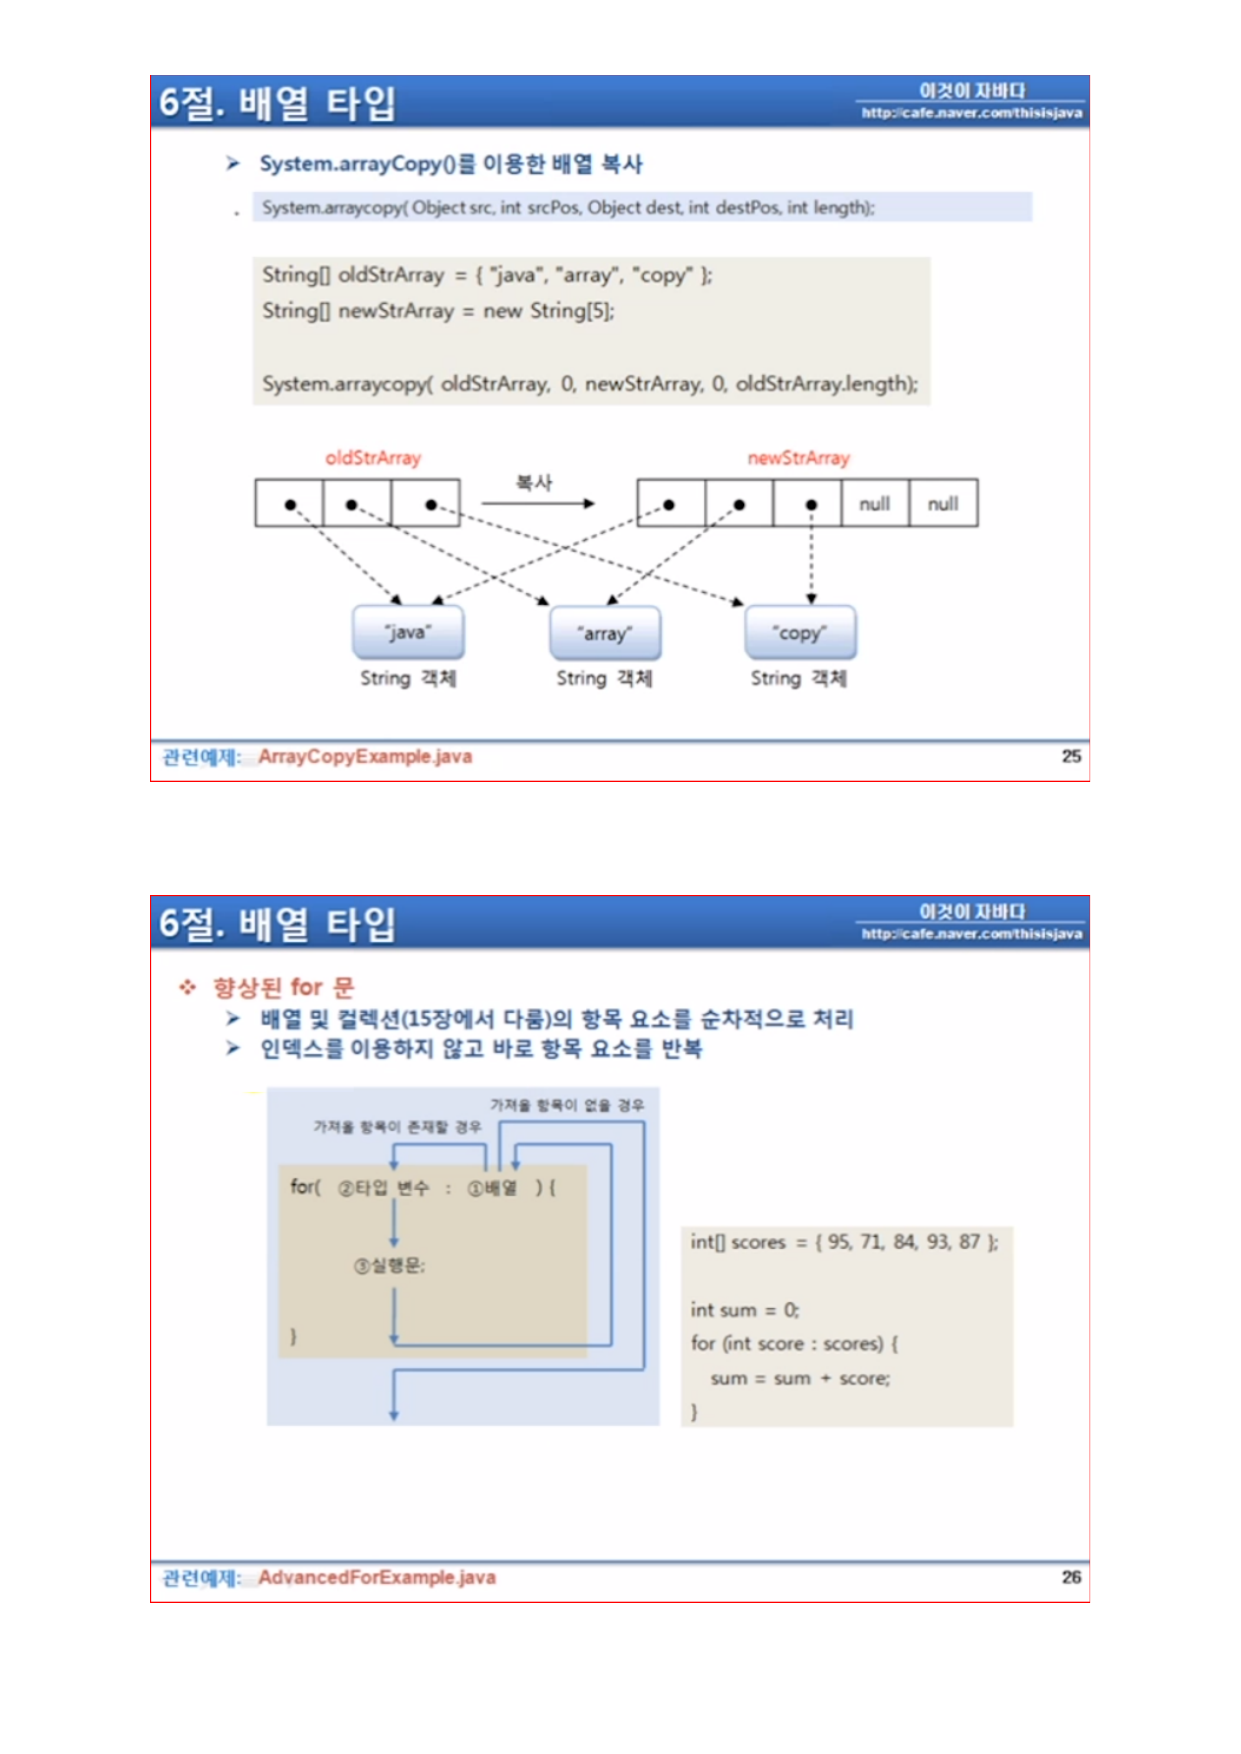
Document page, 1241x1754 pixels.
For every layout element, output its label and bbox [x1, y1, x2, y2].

picture [150, 75, 1091, 782]
picture [150, 895, 1091, 1603]
